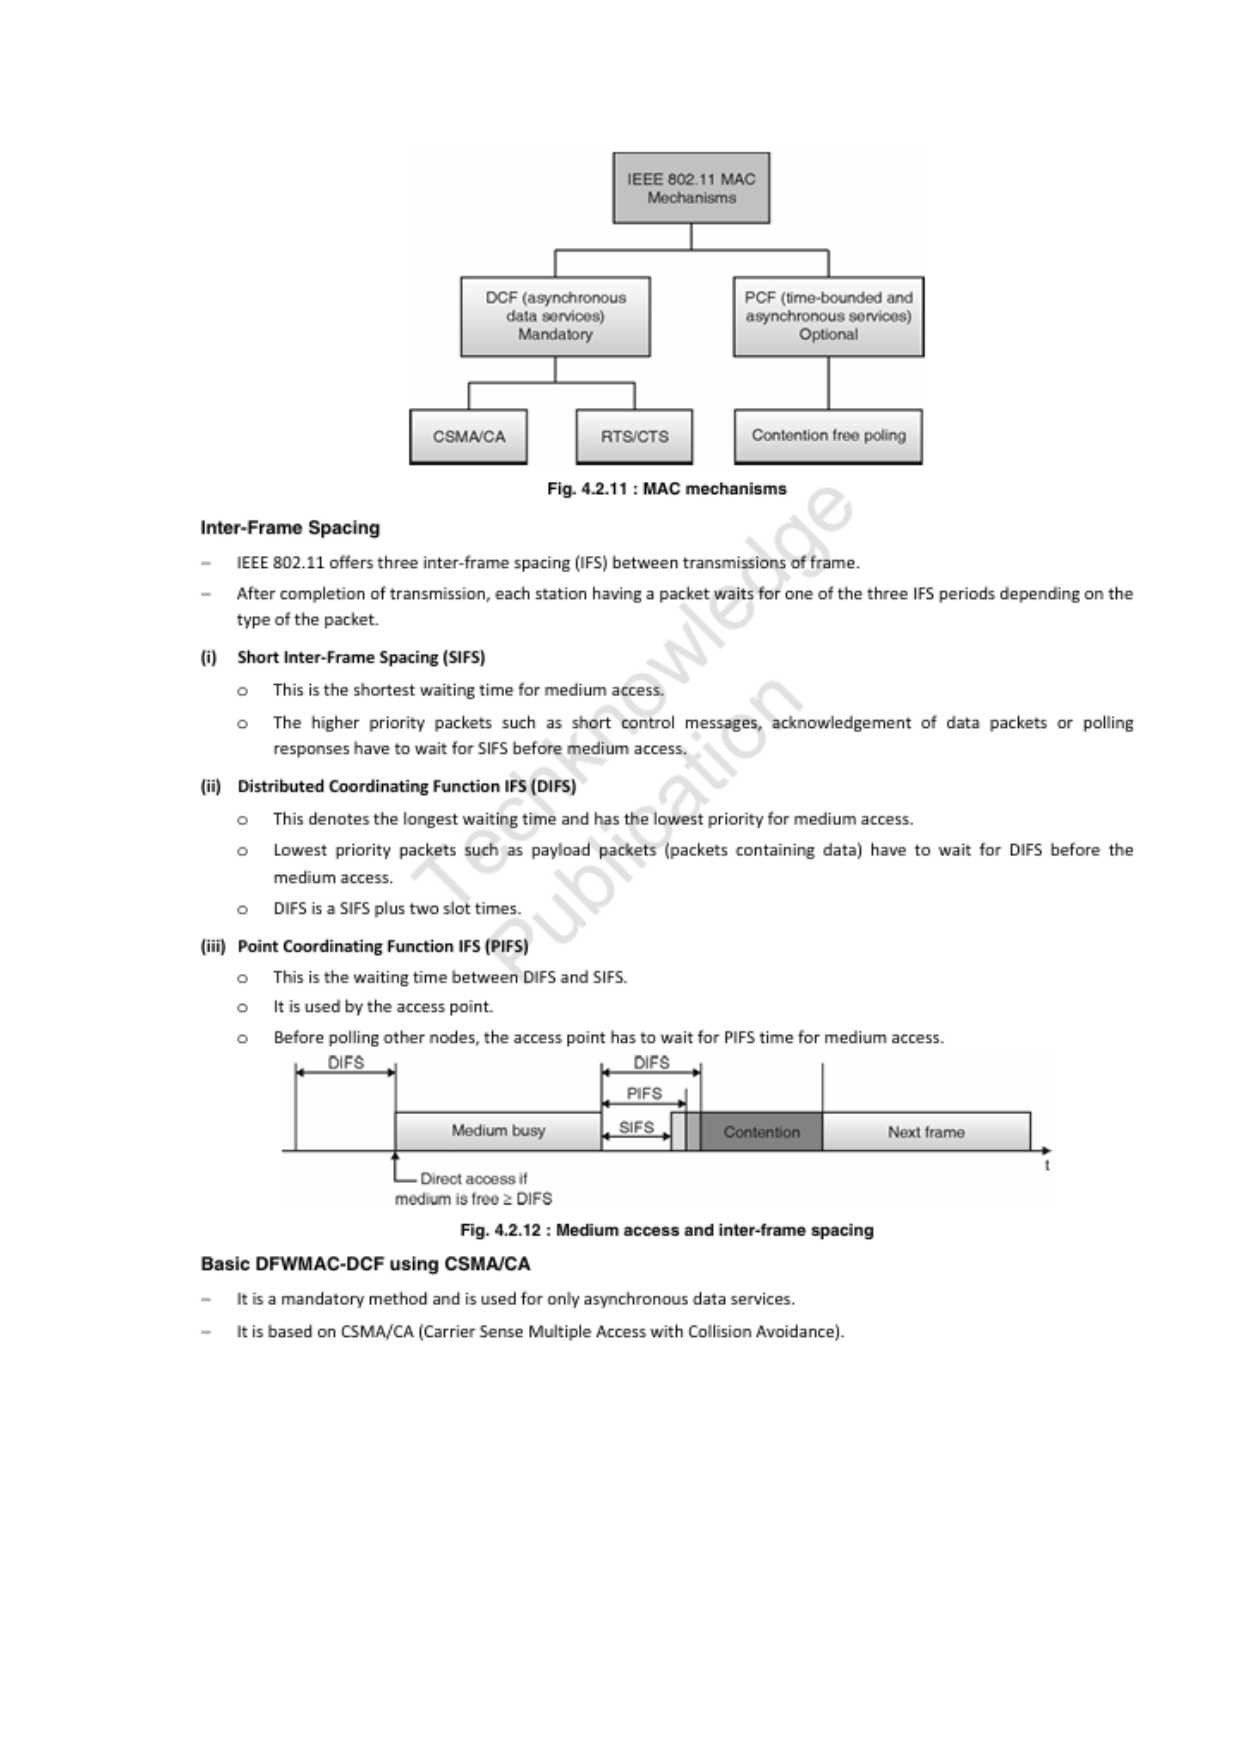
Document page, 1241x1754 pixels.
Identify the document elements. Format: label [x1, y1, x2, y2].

picture [150, 150, 1183, 1348]
